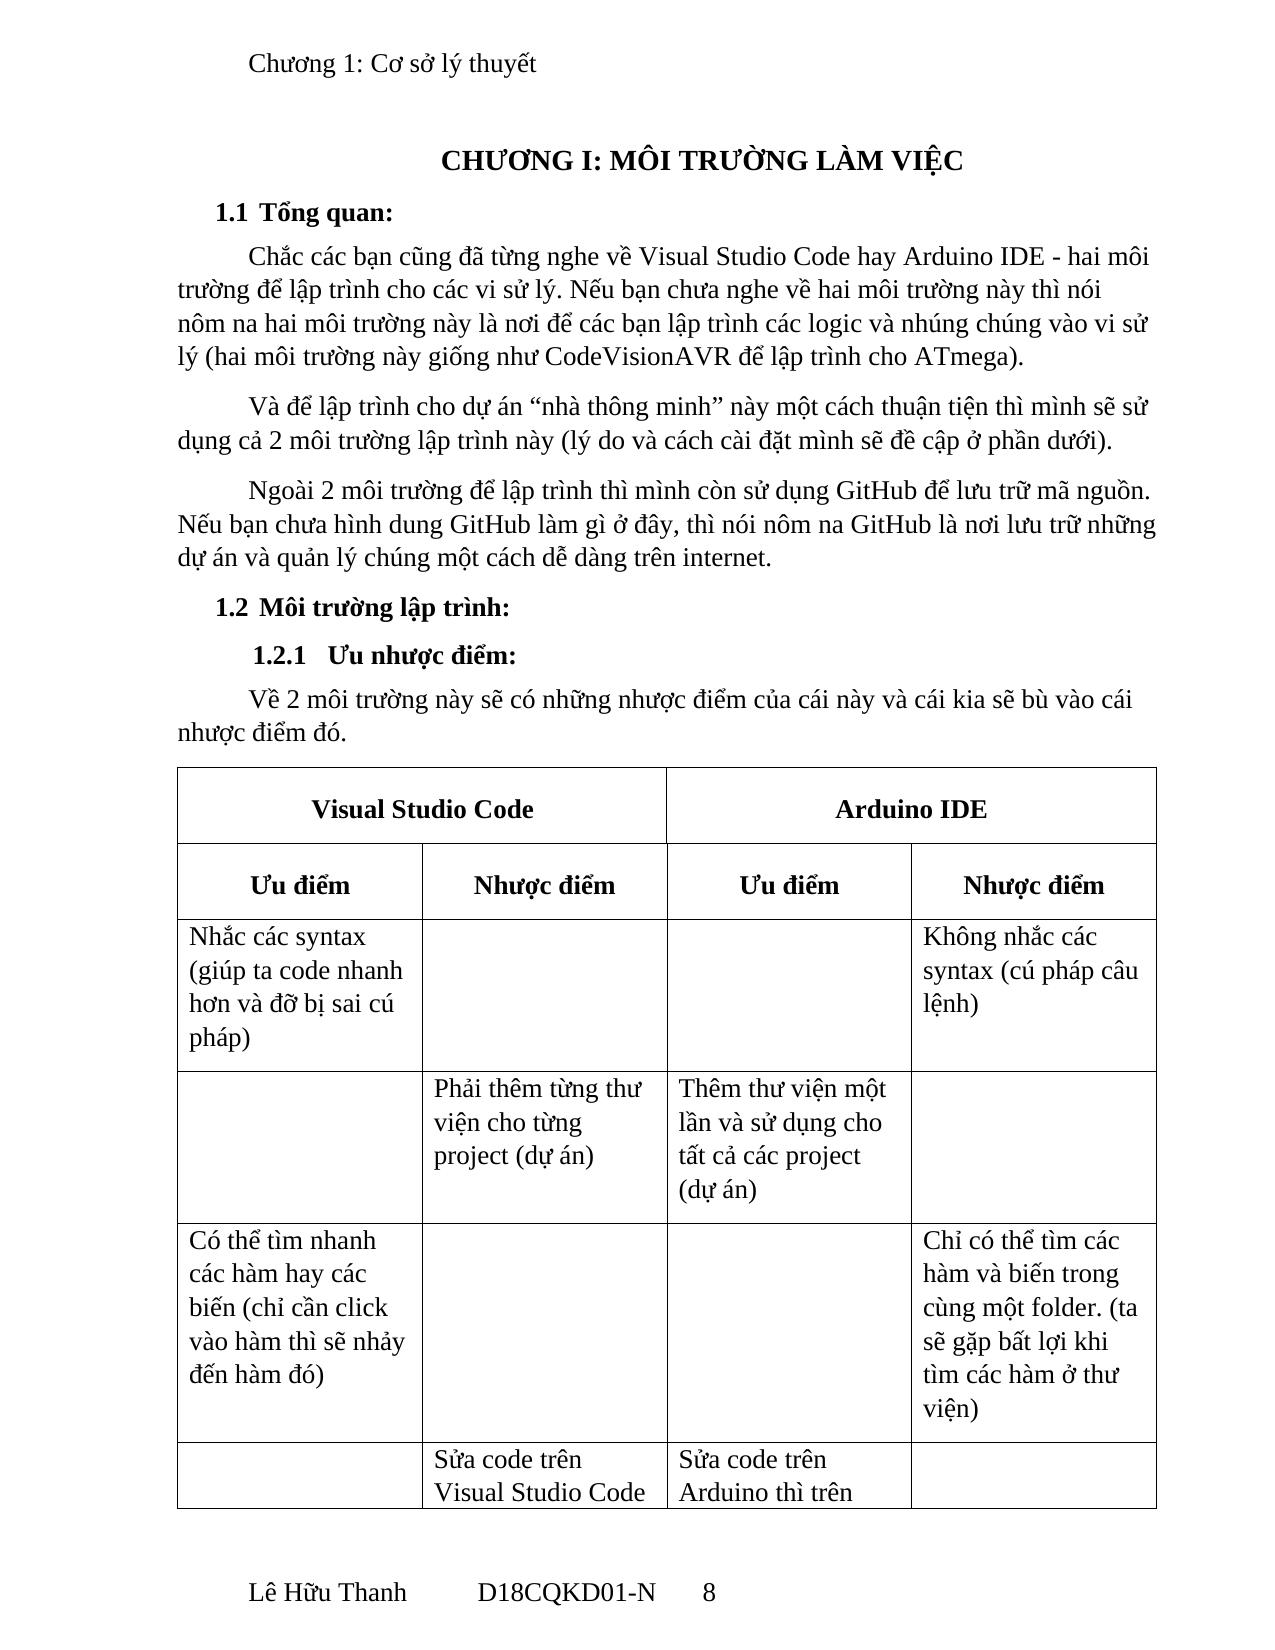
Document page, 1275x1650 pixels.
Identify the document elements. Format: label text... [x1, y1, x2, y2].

subtitle Tổng quan: [215, 196, 1157, 227]
table_header Visual Studio Code [178, 768, 666, 843]
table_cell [668, 1443, 911, 1508]
table_cell [668, 1224, 911, 1442]
table_cell Nhược điểm [912, 844, 1156, 919]
text Về 2 môi trường này sẽ có những nhược điểm của cái này và cái kia sẽ bù vào cái nhược điểm đó. [177, 683, 1157, 748]
table_cell Thêm thư viện một lần và sử dụng cho tất cả các project (dự án) [668, 1072, 911, 1223]
table_cell [423, 920, 667, 1071]
table_cell Nhược điểm [423, 844, 667, 919]
table_cell Chỉ có thể tìm các hàm và biến trong cùng một folder. (ta sẽ gặp bất lợi khi tìm các hàm ở thư viện) [912, 1224, 1156, 1442]
table_cell Có thể tìm nhanh các hàm hay các biến (chỉ cần click vào hàm thì sẽ nhảy đến hàm đó) [178, 1224, 422, 1442]
subtitle Ưu nhược điểm: [252, 639, 1157, 670]
table_cell Không nhắc các syntax (cú pháp câu lệnh) [912, 920, 1156, 1071]
table_cell [912, 1443, 1156, 1508]
table_cell [178, 1443, 422, 1508]
table_cell Ưu điểm [668, 844, 911, 919]
table_cell Nhắc các syntax (giúp ta code nhanh hơn và đỡ bị sai cú pháp) [178, 920, 422, 1071]
table_cell [178, 1072, 422, 1223]
table_cell Ưu điểm [178, 844, 422, 919]
table_cell [668, 920, 911, 1071]
text Và để lập trình cho dự án “nhà thông minh” này một cách thuận tiện thì mình sẽ sử dụng cả 2 môi trường lập trình này (lý do và cách cài đặt mình sẽ đề cập ở phần dưới). [177, 390, 1157, 455]
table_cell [423, 1443, 667, 1508]
subtitle Môi trường lập trình: [215, 591, 1157, 623]
table_header Arduino IDE [667, 768, 1156, 843]
table_cell [912, 1072, 1156, 1223]
text Chắc các bạn cũng đã từng nghe về Visual Studio Code hay Arduino IDE - hai môi trường để lập trình cho các vi sử lý. Nếu bạn chưa nghe về hai môi trường này thì nói nôm na hai môi trường này là nơi để các bạn lập trình các logic và nhúng chúng vào vi sử lý (hai môi trường này giống như CodeVisionAVR để lập trình cho ATmega). [177, 239, 1157, 371]
table_cell [423, 1224, 667, 1442]
subtitle CHƯƠNG I: MÔI TRƯỜNG LÀM VIỆC [177, 143, 1157, 177]
text Ngoài 2 môi trường để lập trình thì mình còn sử dụng GitHub để lưu trữ mã nguồn. Nếu bạn chưa hình dung GitHub làm gì ở đây, thì nói nôm na GitHub là nơi lưu trữ những dự án và quản lý chúng một cách dễ dàng trên internet. [177, 474, 1157, 572]
table_cell Phải thêm từng thư viện cho từng project (dự án) [423, 1072, 667, 1223]
